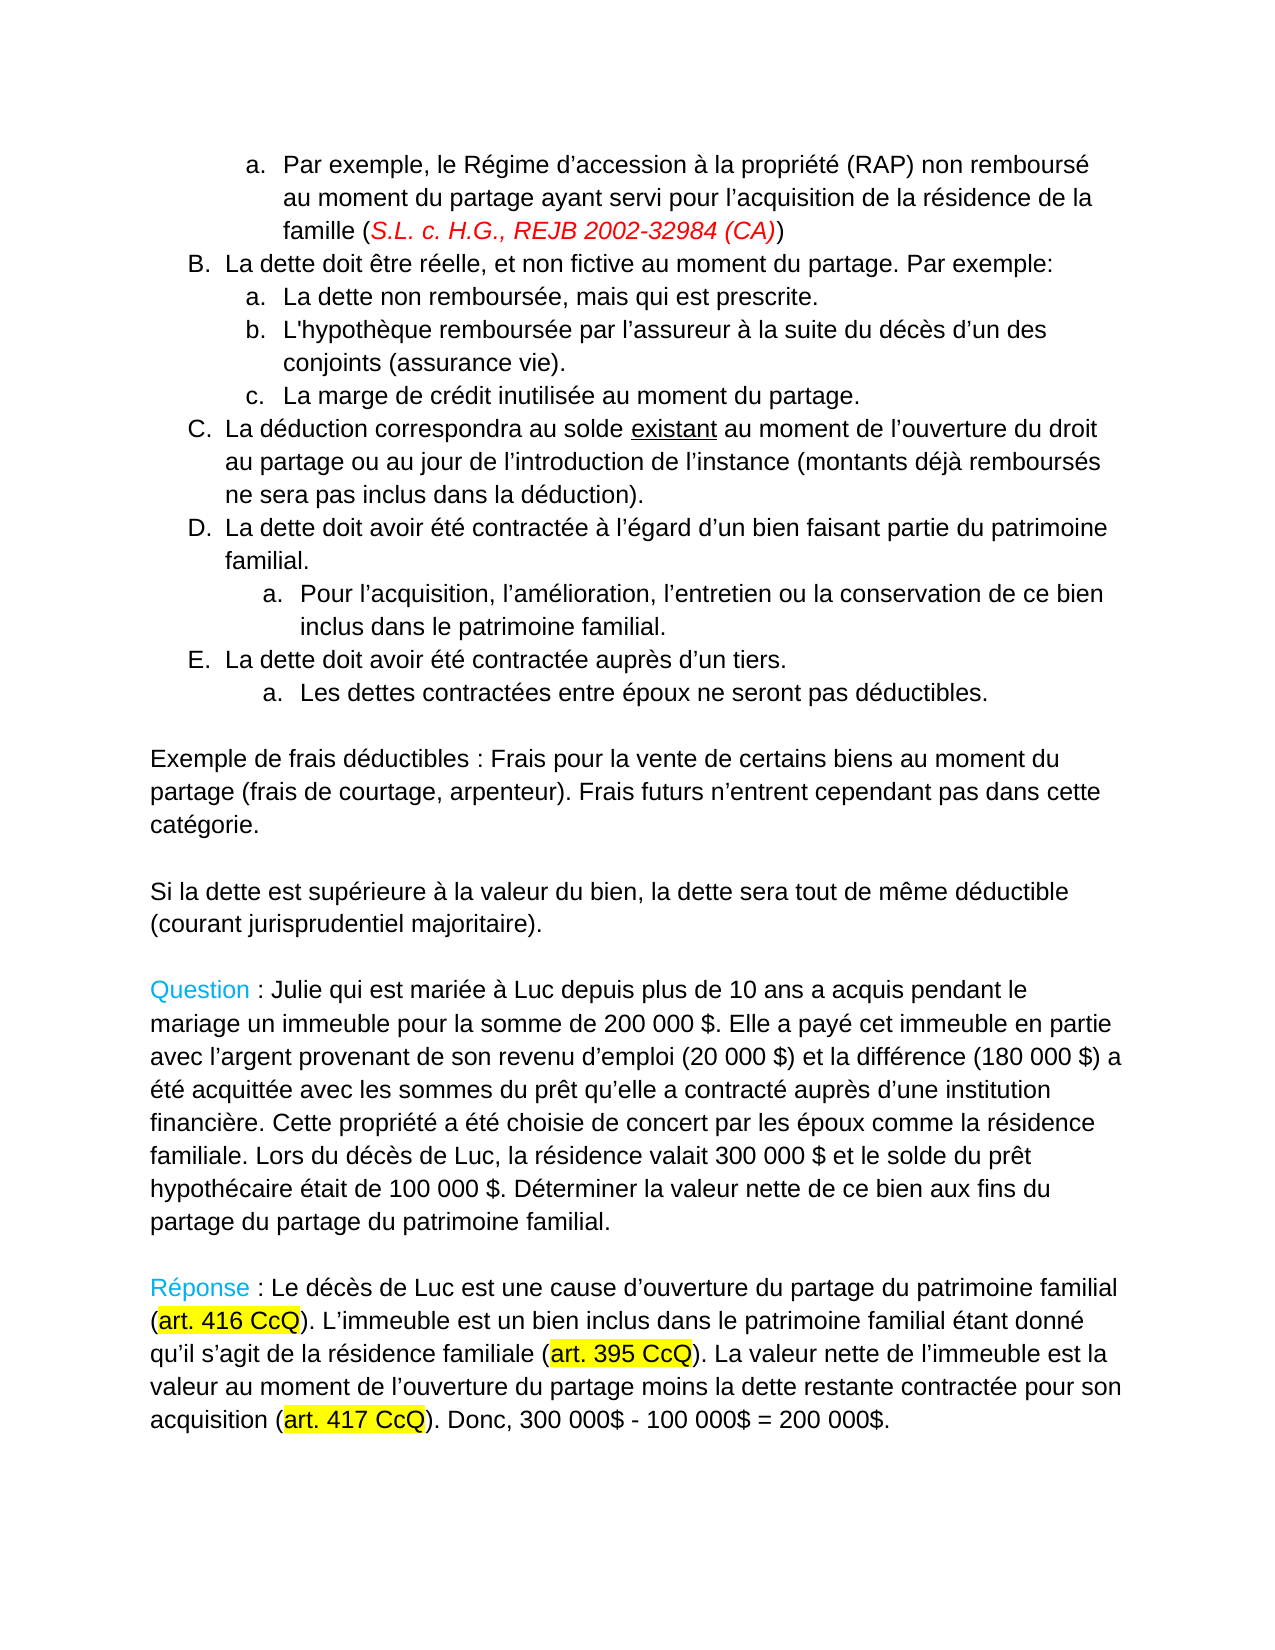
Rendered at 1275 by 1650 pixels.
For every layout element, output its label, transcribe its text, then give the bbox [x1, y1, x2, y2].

list Les dettes contractées entre époux ne seront pas déductibles. [262, 678, 1125, 707]
list La dette non remboursée, mais qui est prescrite. [245, 282, 1125, 311]
list L'hypothèque remboursée par l’assureur à la suite du décès d’un des conjoints (assurance vie). [245, 315, 1125, 377]
text Question : Julie qui est mariée à Luc depuis plus de 10 ans a acquis pendant le mariage un immeuble pour la somme de 200 000 $. Elle a payé cet immeuble en partie avec l’argent provenant de son revenu d’emploi (20 000 $) et la différence (180 000 $) a été acquittée avec les sommes du prêt qu’elle a contracté auprès d’une institution financière. Cette propriété a été choisie de concert par les époux comme la résidence familiale. Lors du décès de Luc, la résidence valait 300 000 $ et le solde du prêt hypothécaire était de 100 000 $. Déterminer la valeur nette de ce bien aux fins du partage du partage du patrimoine familial. [150, 976, 1125, 1235]
text Si la dette est supérieure à la valeur du bien, la dette sera tout de même déductible (courant jurisprudentiel majoritaire). [150, 876, 1125, 938]
list Par exemple, le Régime d’accession à la propriété (RAP) non remboursé au moment du partage ayant servi pour l’acquisition de la résidence de la famille (S.L. c. H.G., REJB 2002-32984 (CA)) [245, 150, 1125, 245]
list La dette doit être réelle, et non fictive au moment du partage. Par exemple: [187, 249, 1125, 278]
text Exemple de frais déductibles : Frais pour la vente de certains biens au moment du partage (frais de courtage, arpenteur). Frais futurs n’entrent cependant pas dans cette catégorie. [150, 744, 1125, 839]
text Réponse : Le décès de Luc est une cause d’ouverture du partage du patrimoine familial (art. 416 CcQ). L’immeuble est un bien inclus dans le patrimoine familial étant donné qu’il s’agit de la résidence familiale (art. 395 CcQ). La valeur nette de l’immeuble est la valeur au moment de l’ouverture du partage moins la dette restante contractée pour son acquisition (art. 417 CcQ). Donc, 300 000$ - 100 000$ = 200 000$. [150, 1273, 1125, 1433]
list La dette doit avoir été contractée auprès d’un tiers. [187, 645, 1125, 674]
list La déduction correspondra au solde existant au moment de l’ouverture du droit au partage ou au jour de l’introduction de l’instance (montants déjà remboursés ne sera pas inclus dans la déduction). [187, 414, 1125, 509]
list La dette doit avoir été contractée à l’égard d’un bien faisant partie du patrimoine familial. [187, 513, 1125, 575]
list La marge de crédit inutilisée au moment du partage. [245, 381, 1125, 410]
list Pour l’acquisition, l’amélioration, l’entretien ou la conservation de ce bien inclus dans le patrimoine familial. [262, 579, 1125, 641]
